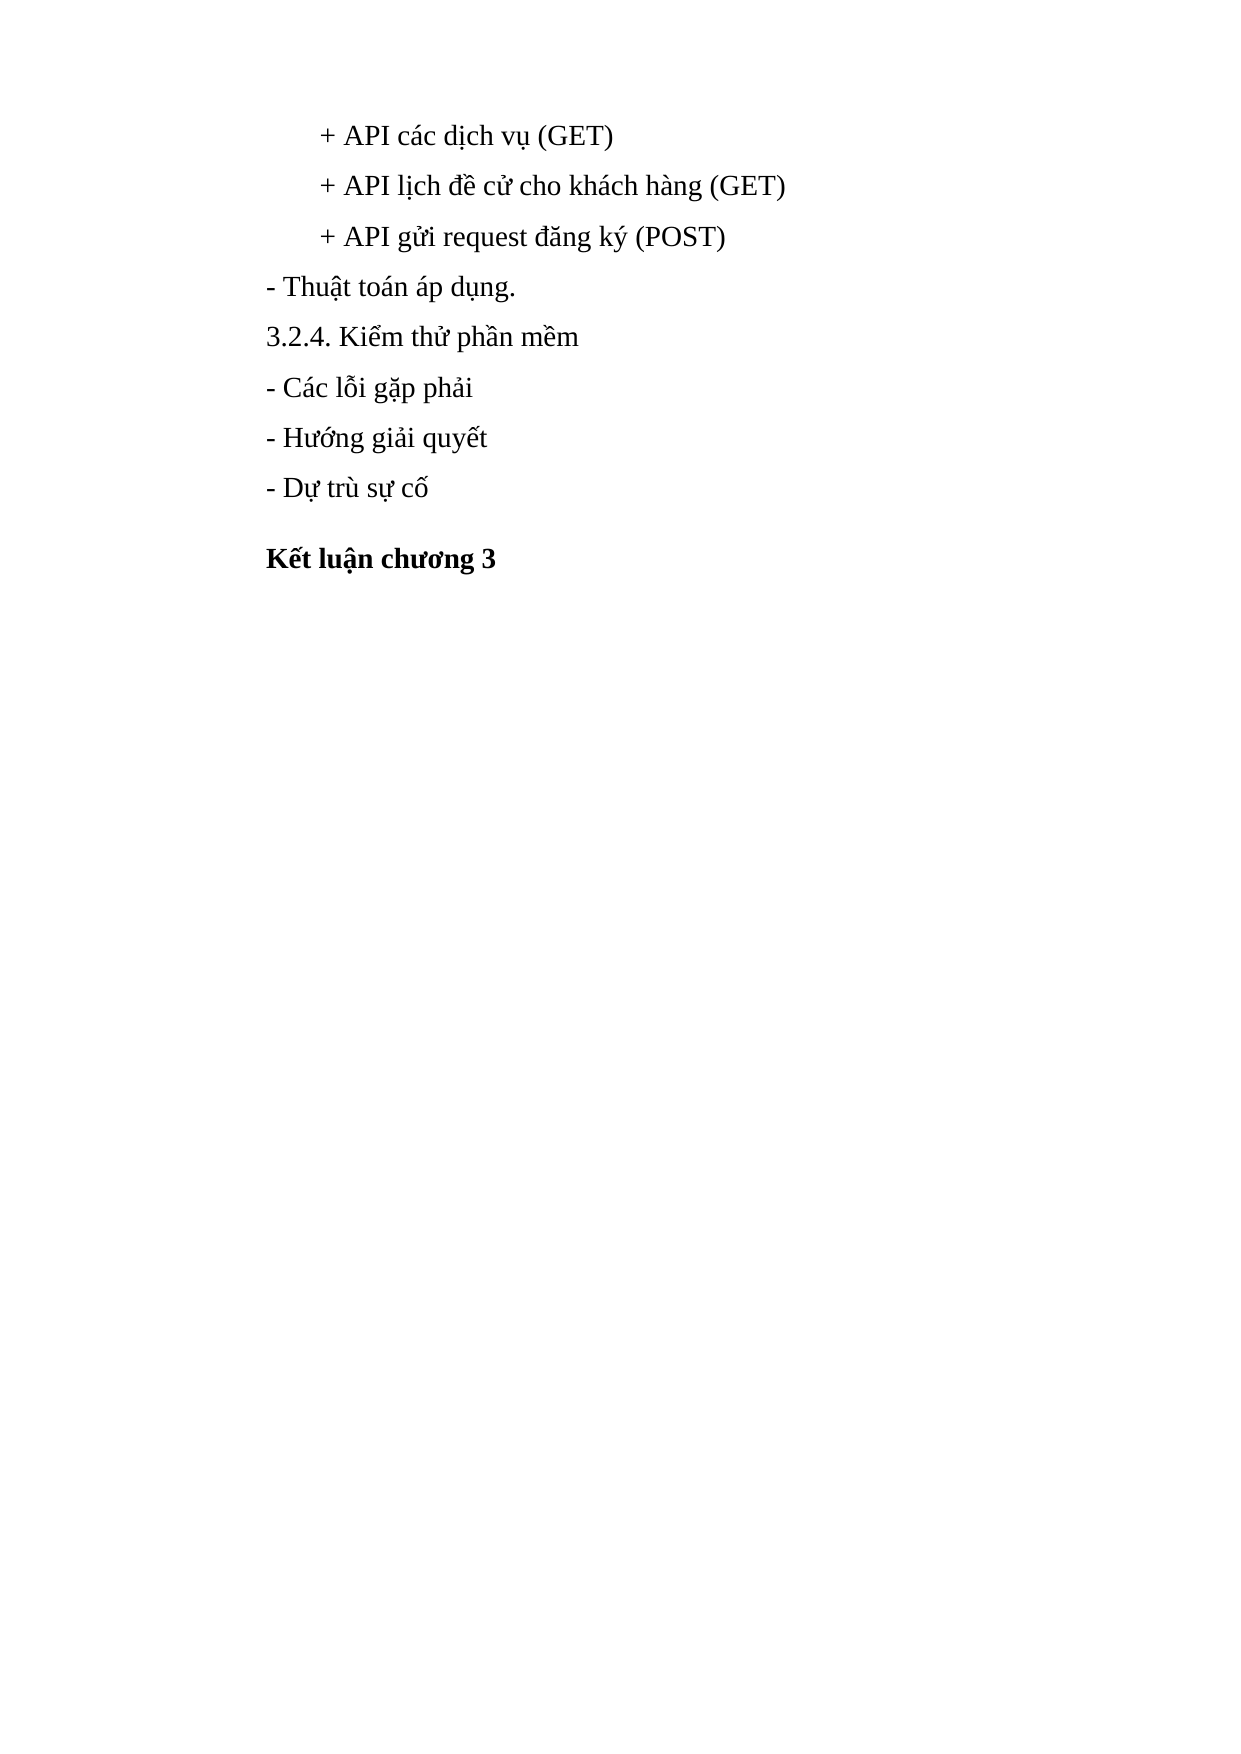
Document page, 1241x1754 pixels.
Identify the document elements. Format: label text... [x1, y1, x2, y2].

text - Dự trù sự cố [207, 470, 1152, 504]
text + API các dịch vụ (GET) [244, 118, 1152, 152]
text 3.2.4. Kiểm thử phần mềm [207, 319, 1152, 353]
text + API lịch đề cử cho khách hàng (GET) [244, 168, 1152, 202]
text + API gửi request đăng ký (POST) [244, 219, 1152, 252]
text - Hướng giải quyết [207, 420, 1152, 453]
subtitle Kết luận chương 3 [207, 541, 1152, 575]
text - Thuật toán áp dụng. [207, 269, 1152, 303]
text - Các lỗi gặp phải [207, 370, 1152, 403]
